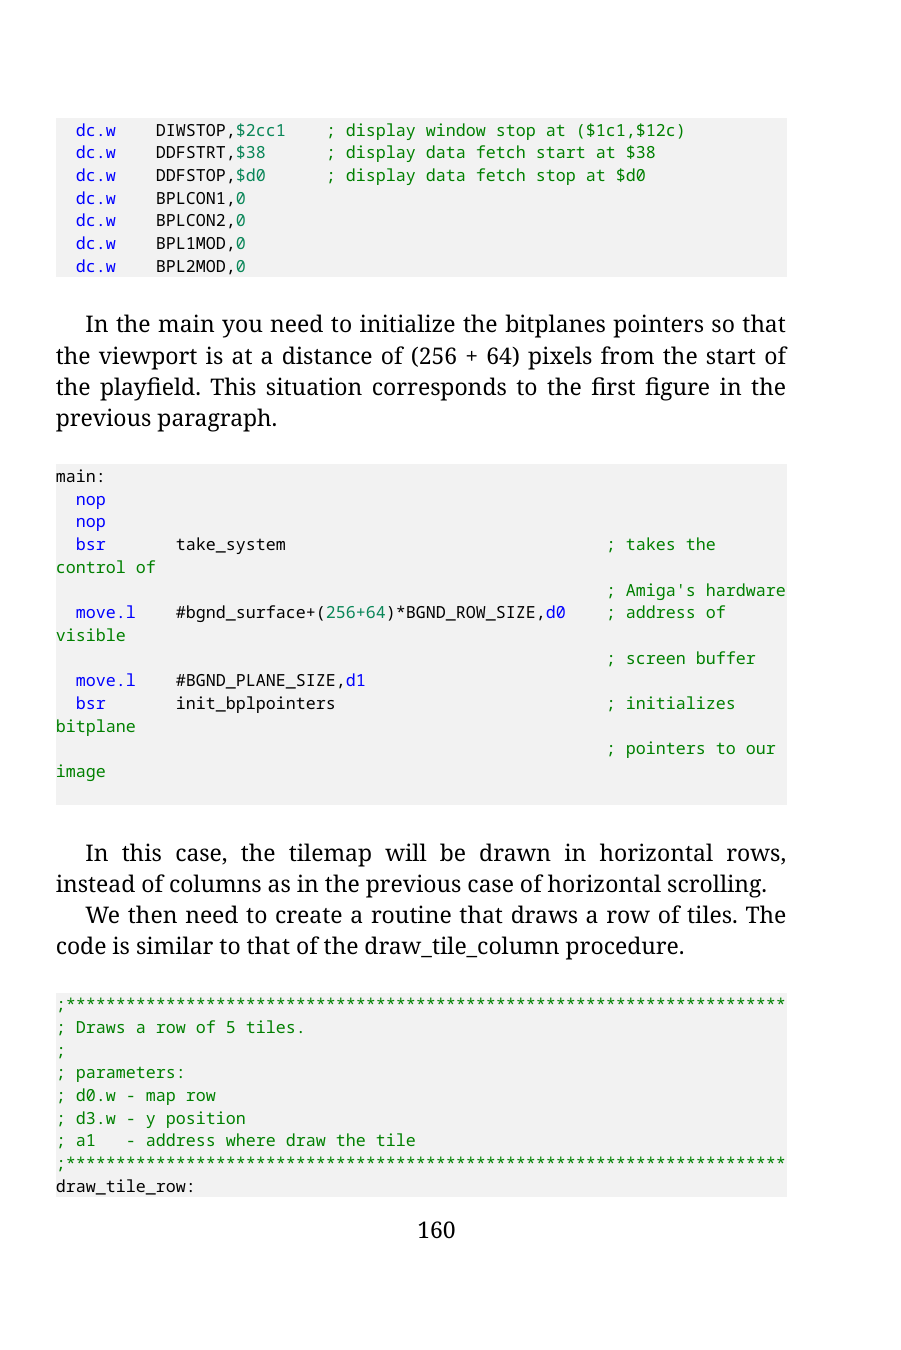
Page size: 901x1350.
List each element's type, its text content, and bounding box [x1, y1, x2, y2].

text move.l #bgnd_surface+(256+64)*BGND_ROW_SIZE,d0 ; address of visible [56, 601, 787, 646]
text bsr take_system ; takes the control of [56, 533, 787, 578]
text dc.w DDFSTRT,$38 ; display data fetch start at $38 [56, 141, 787, 163]
text ; pointers to our image [56, 737, 787, 782]
text ; d3.w - y position [56, 1106, 787, 1129]
text ; d0.w - map row [56, 1083, 787, 1106]
text dc.w BPL1MOD,0 [56, 232, 787, 254]
text nop [56, 487, 787, 510]
text ;************************************************************************ [56, 1152, 787, 1174]
text ;************************************************************************ [56, 993, 787, 1015]
text dc.w BPL2MOD,0 [56, 254, 787, 277]
text ; a1 - address where draw the tile [56, 1129, 787, 1152]
text We then need to create a routine that draws a row of tiles. The code is similar to that of the draw_tile_column procedure. [56, 899, 787, 961]
text main: [56, 464, 787, 487]
text In this case, the tilemap will be drawn in horizontal rows, instead of columns as in the previous case of horizontal scrolling. [56, 836, 787, 899]
text ; parameters: [56, 1061, 787, 1083]
text ; Amiga's hardware [56, 578, 787, 601]
text ; Draws a row of 5 tiles. [56, 1015, 787, 1038]
text bsr init_bplpointers ; initializes bitplane [56, 692, 787, 737]
text ; [56, 1038, 787, 1061]
text dc.w BPLCON1,0 [56, 186, 787, 209]
text nop [56, 510, 787, 533]
text dc.w DIWSTOP,$2cc1 ; display window stop at ($1c1,$12c) [56, 118, 787, 141]
text draw_tile_row: [56, 1174, 787, 1197]
text ; screen buffer [56, 646, 787, 669]
text dc.w DDFSTOP,$d0 ; display data fetch stop at $d0 [56, 163, 787, 186]
text dc.w BPLCON2,0 [56, 209, 787, 232]
text In the main you need to initialize the bitplanes pointers so that the viewport is at a distance of (256 + 64) pixels from the start of the playfield. This situation corresponds to the first figure in the previous paragraph. [56, 308, 787, 433]
text move.l #BGND_PLANE_SIZE,d1 [56, 669, 787, 692]
